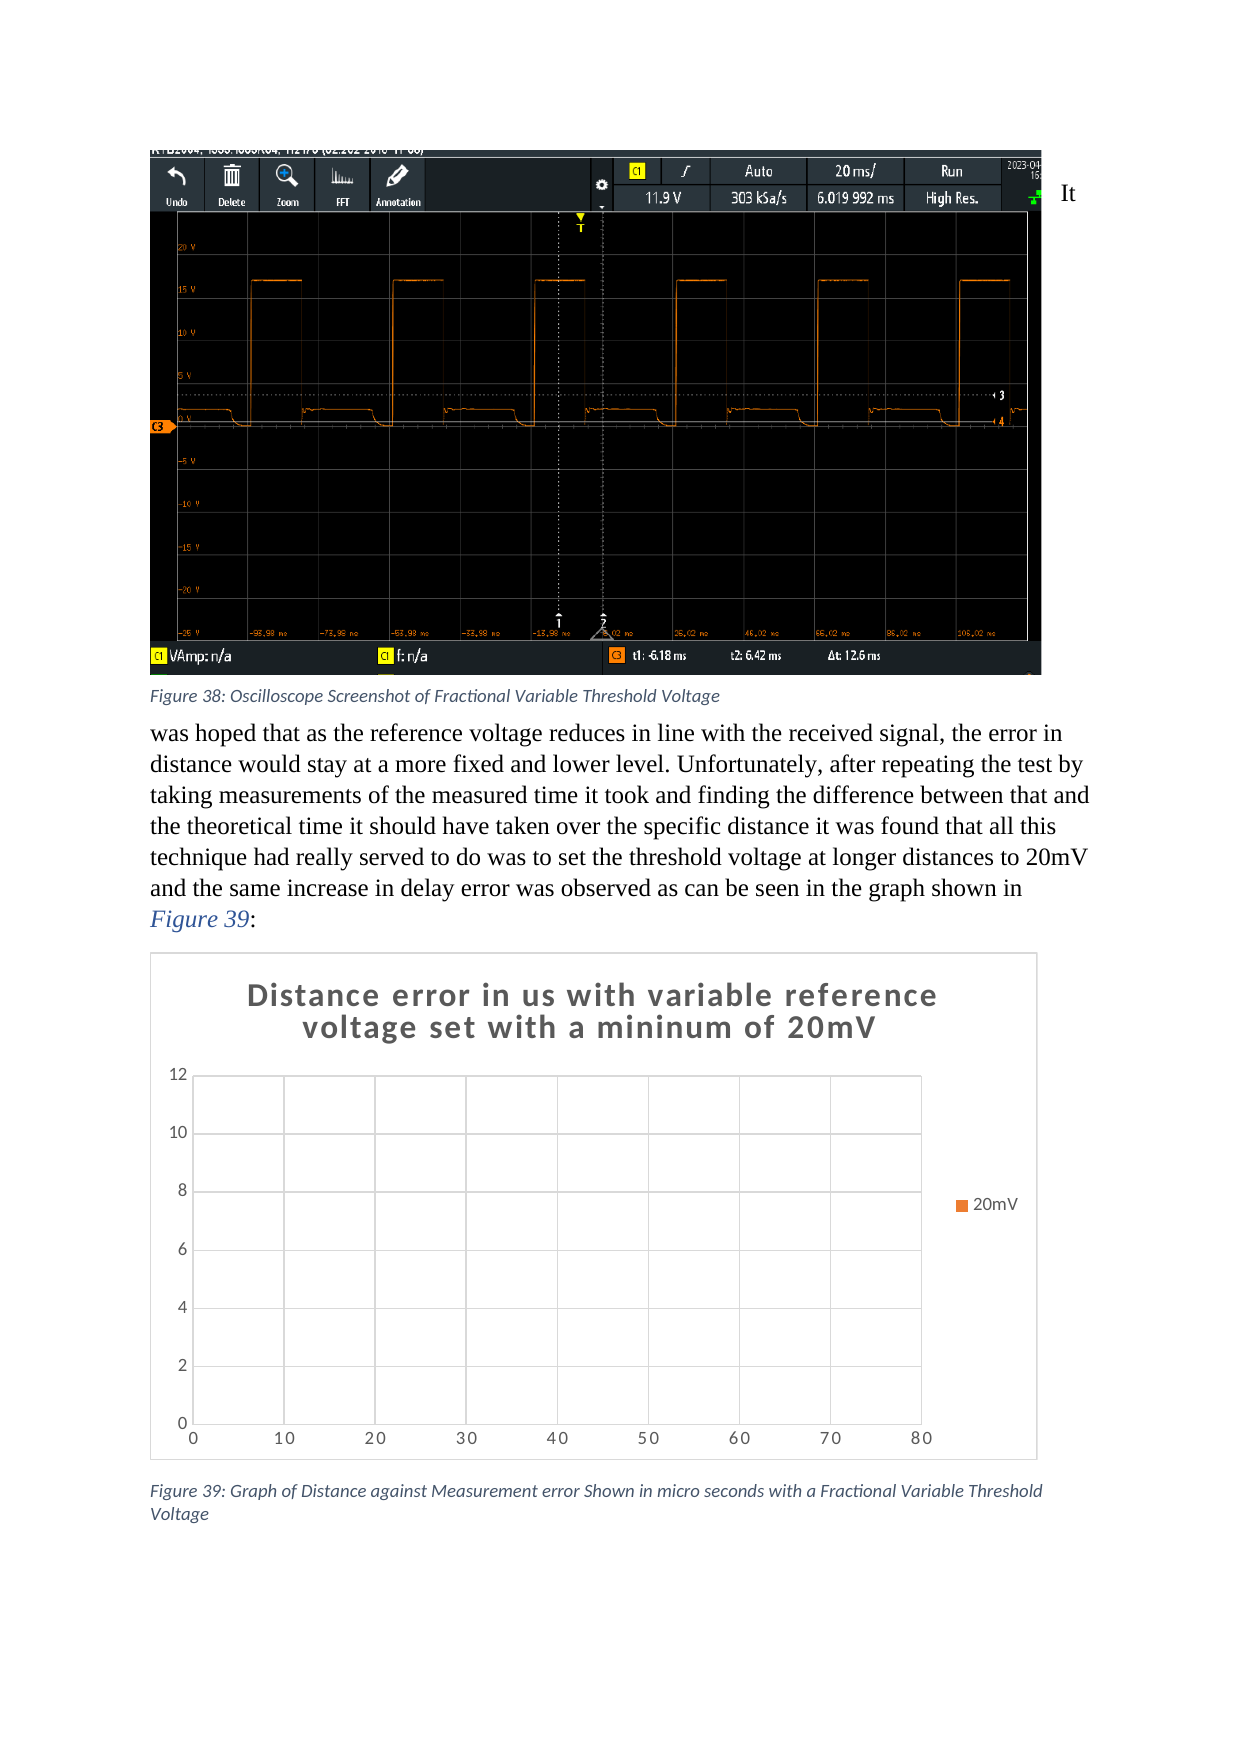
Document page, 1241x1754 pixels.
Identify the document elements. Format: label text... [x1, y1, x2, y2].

picture [150, 150, 1042, 675]
text Figure : Graph of Distance against Measurement error Shown in micro seconds with a Fractional Variable Threshold Voltage [150, 1479, 1090, 1525]
